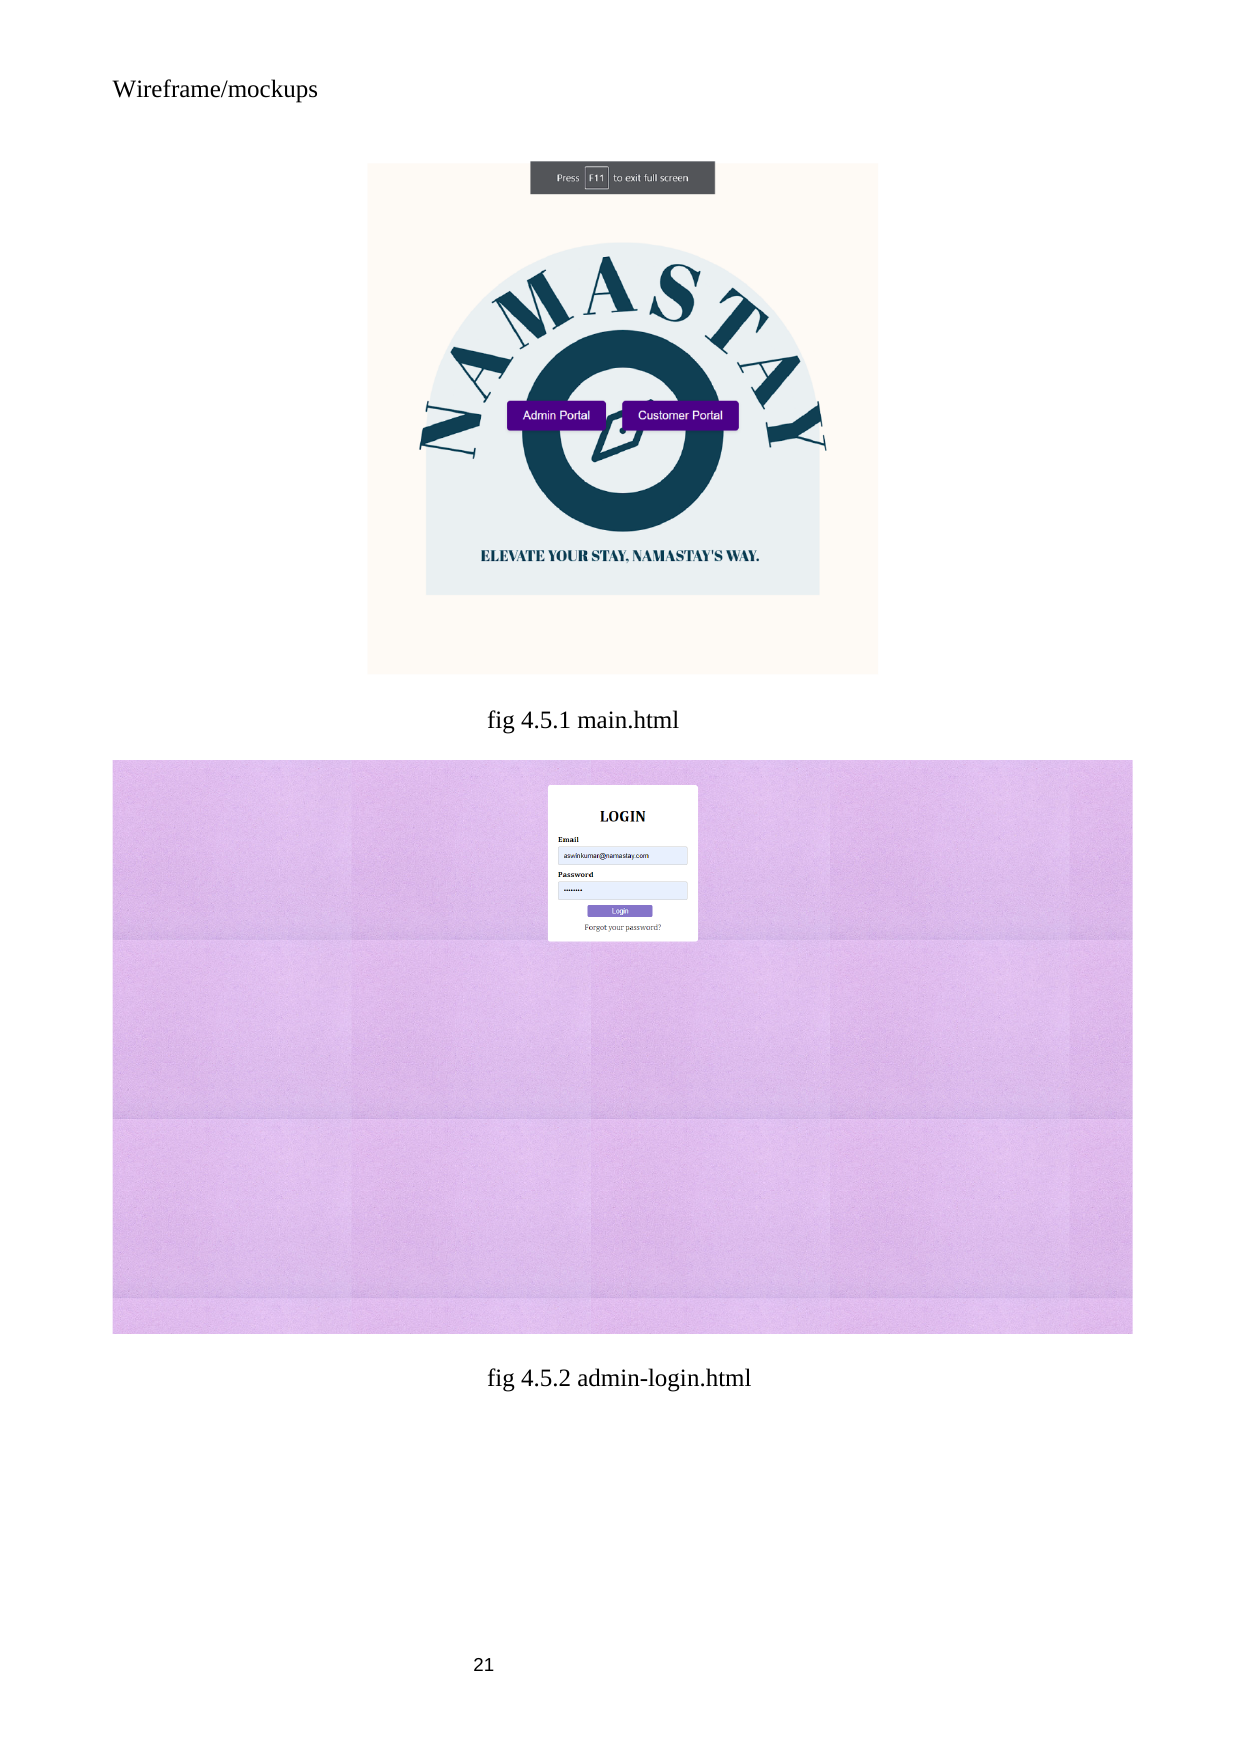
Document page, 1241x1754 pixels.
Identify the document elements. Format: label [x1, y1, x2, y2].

text [112, 74, 1134, 760]
picture [112, 131, 1133, 706]
text [112, 760, 1134, 1392]
picture [112, 760, 1133, 1334]
